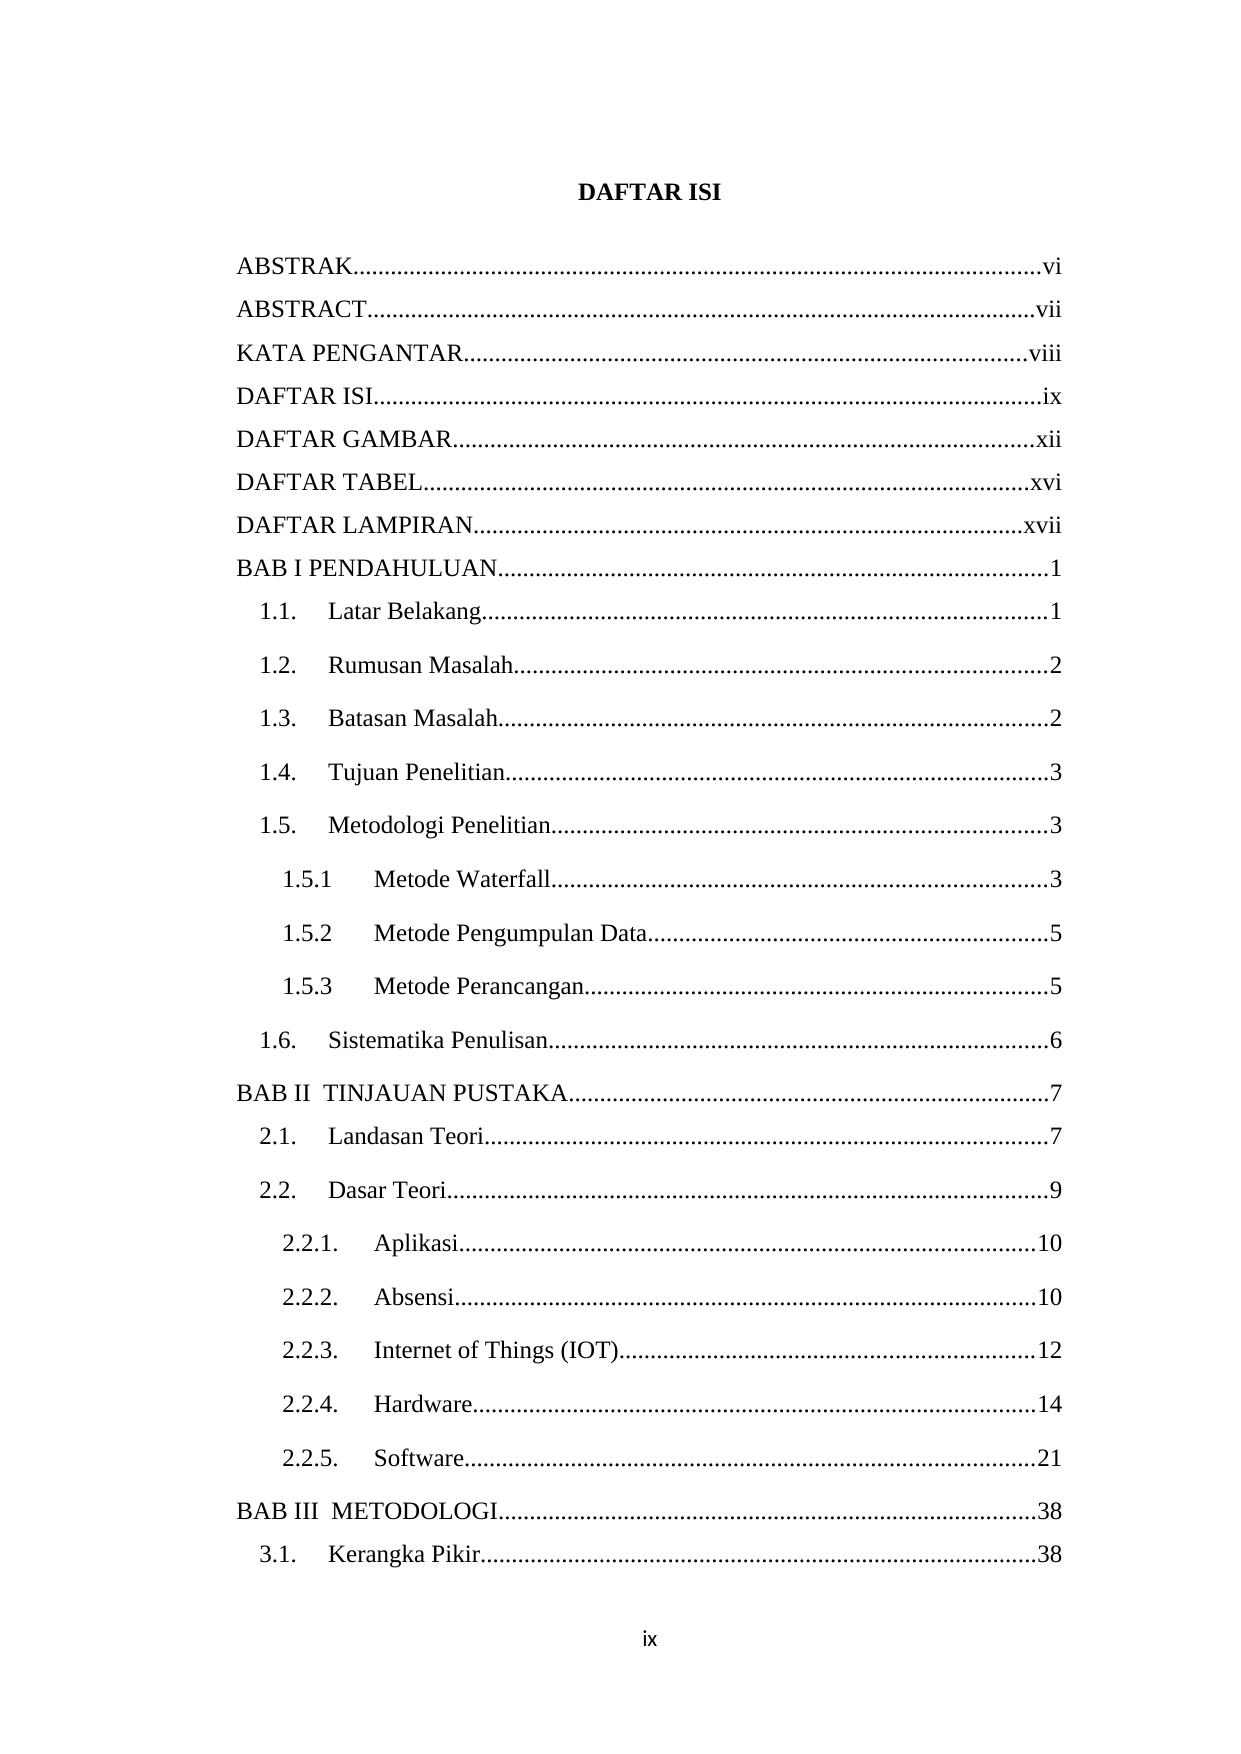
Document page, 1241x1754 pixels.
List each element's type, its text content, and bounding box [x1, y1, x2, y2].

subtitle DAFTAR ISI [236, 177, 1063, 206]
